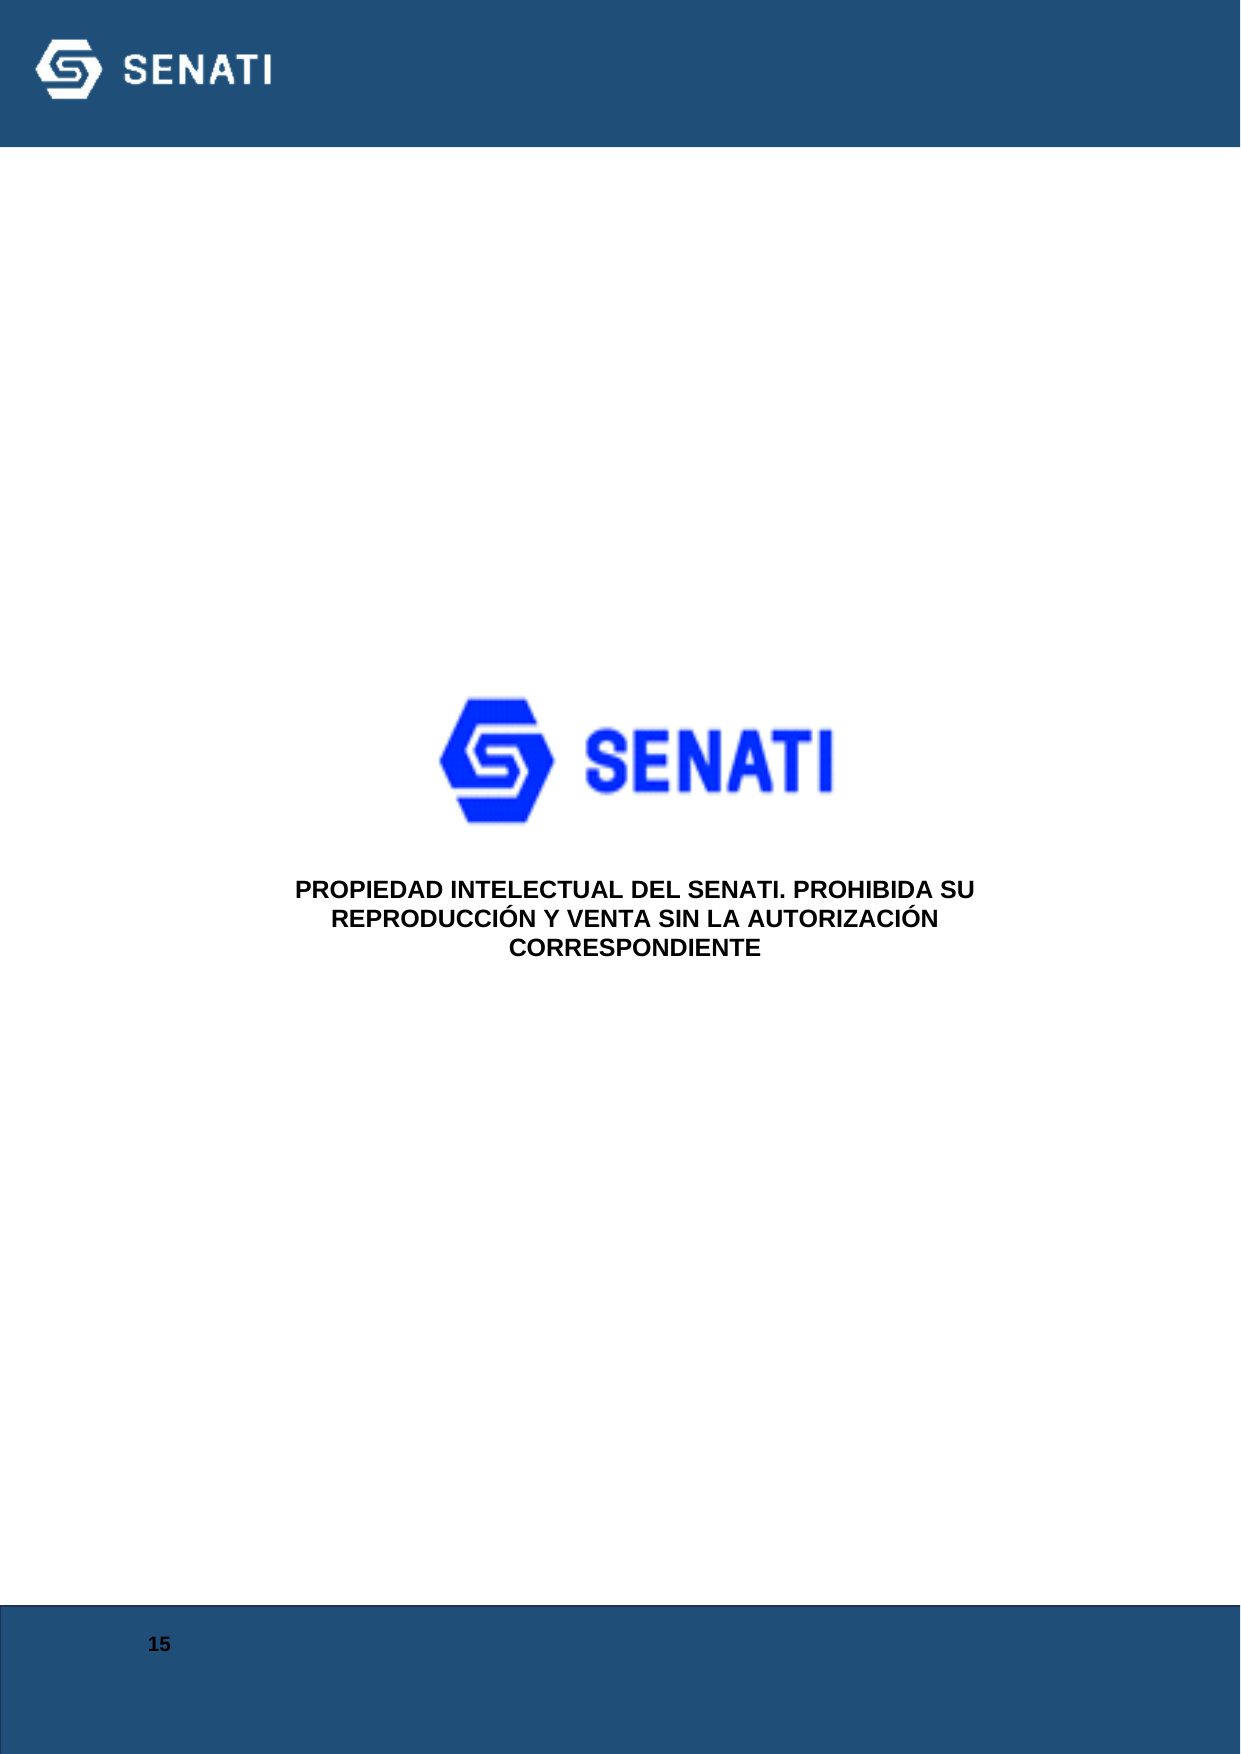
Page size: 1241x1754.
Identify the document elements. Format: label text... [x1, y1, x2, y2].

picture [402, 675, 868, 847]
picture [34, 34, 280, 105]
text REPRODUCCIÓN Y VENTA SIN LA AUTORIZACIÓN [148, 904, 1122, 933]
text CORRESPONDIENTE [148, 933, 1122, 961]
text PROPIEDAD INTELECTUAL DEL SENATI. PROHIBIDA SU [148, 875, 1122, 904]
